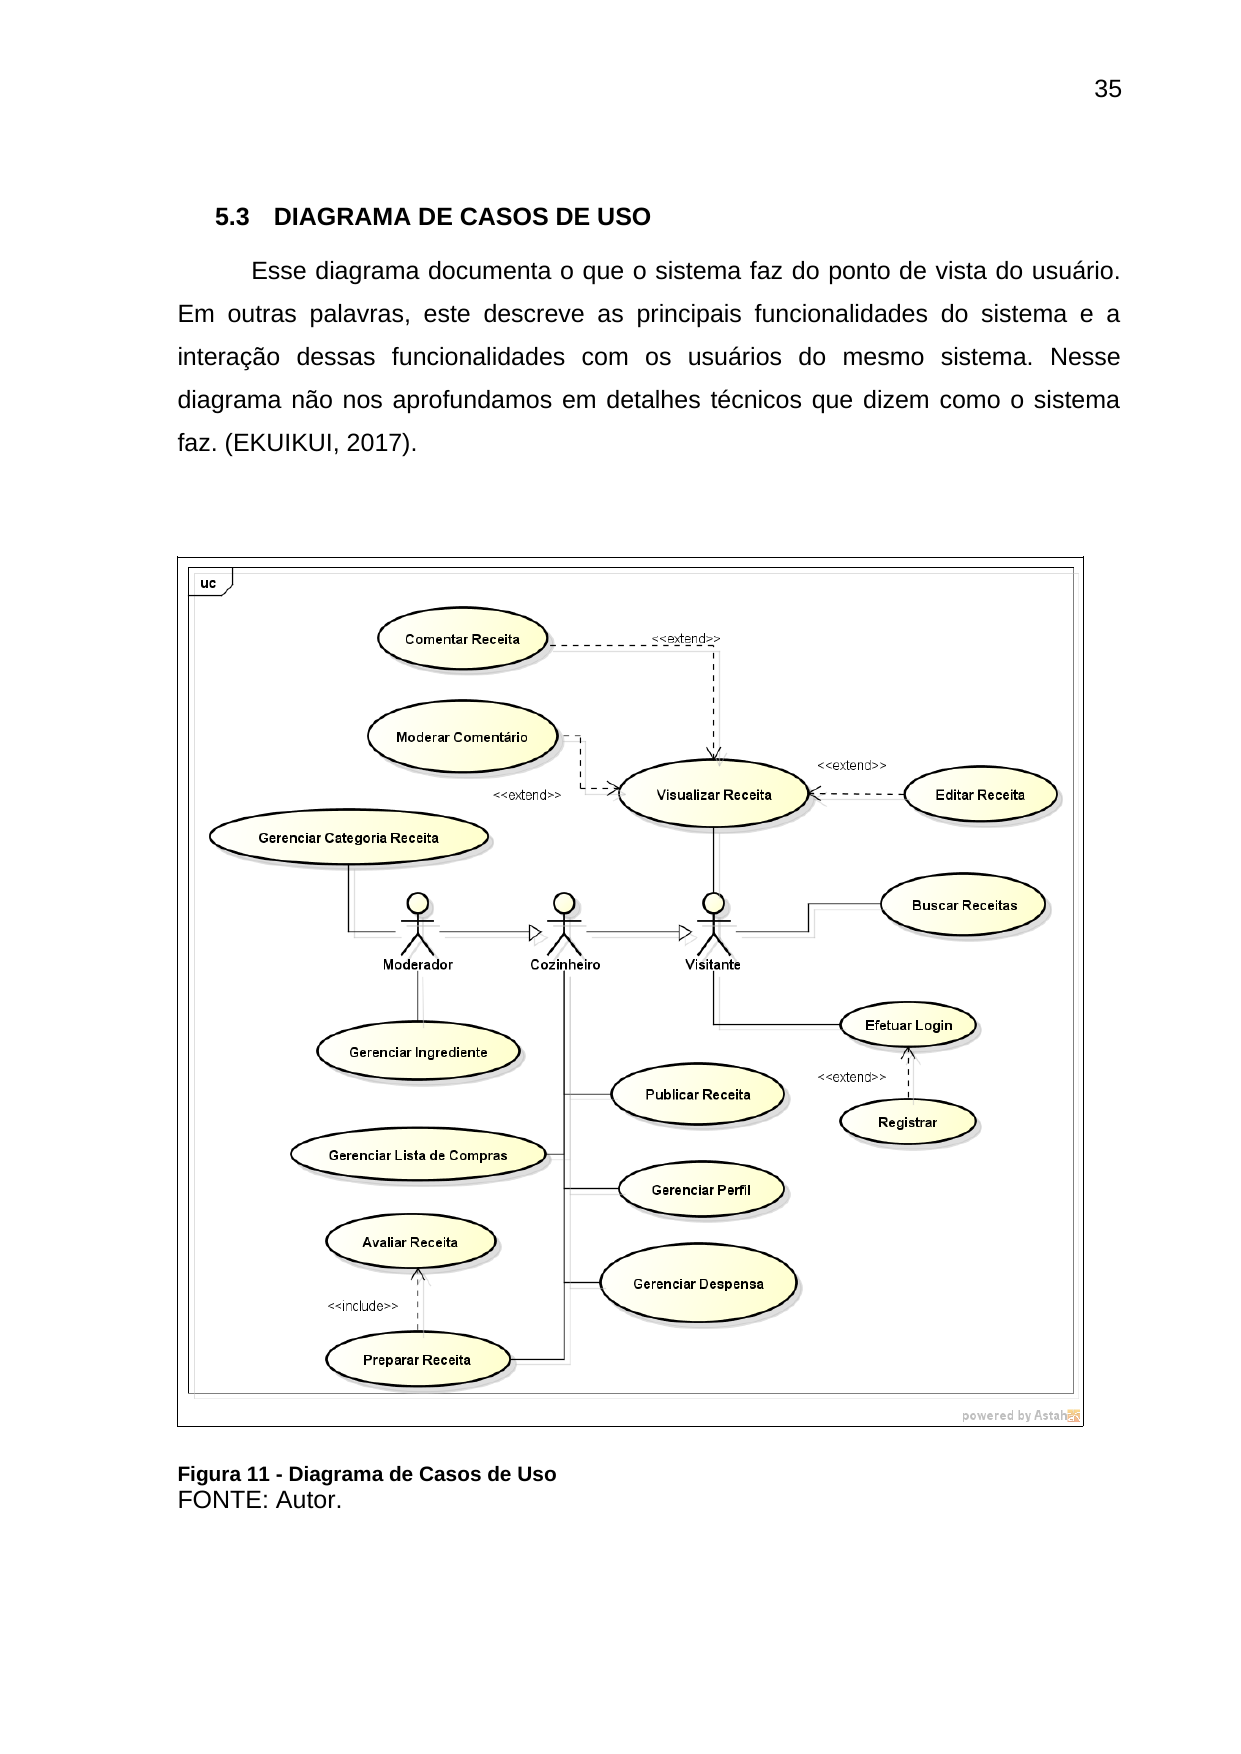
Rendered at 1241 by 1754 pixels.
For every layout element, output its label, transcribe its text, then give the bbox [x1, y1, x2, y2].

text FONTE: Autor. [177, 1486, 1122, 1514]
subtitle DIAGRAMA DE CASOS DE USO [215, 202, 1122, 231]
picture [178, 558, 1083, 1426]
text Esse diagrama documenta o que o sistema faz do ponto de vista do usuário. Em outras palavras, este descreve as principais funcionalidades do sistema e a interação dessas funcionalidades com os usuários do mesmo sistema. Nesse diagrama não nos aprofundamos em detalhes técnicos que dizem como o sistema faz. (EKUIKUI, 2017). [177, 256, 1122, 457]
